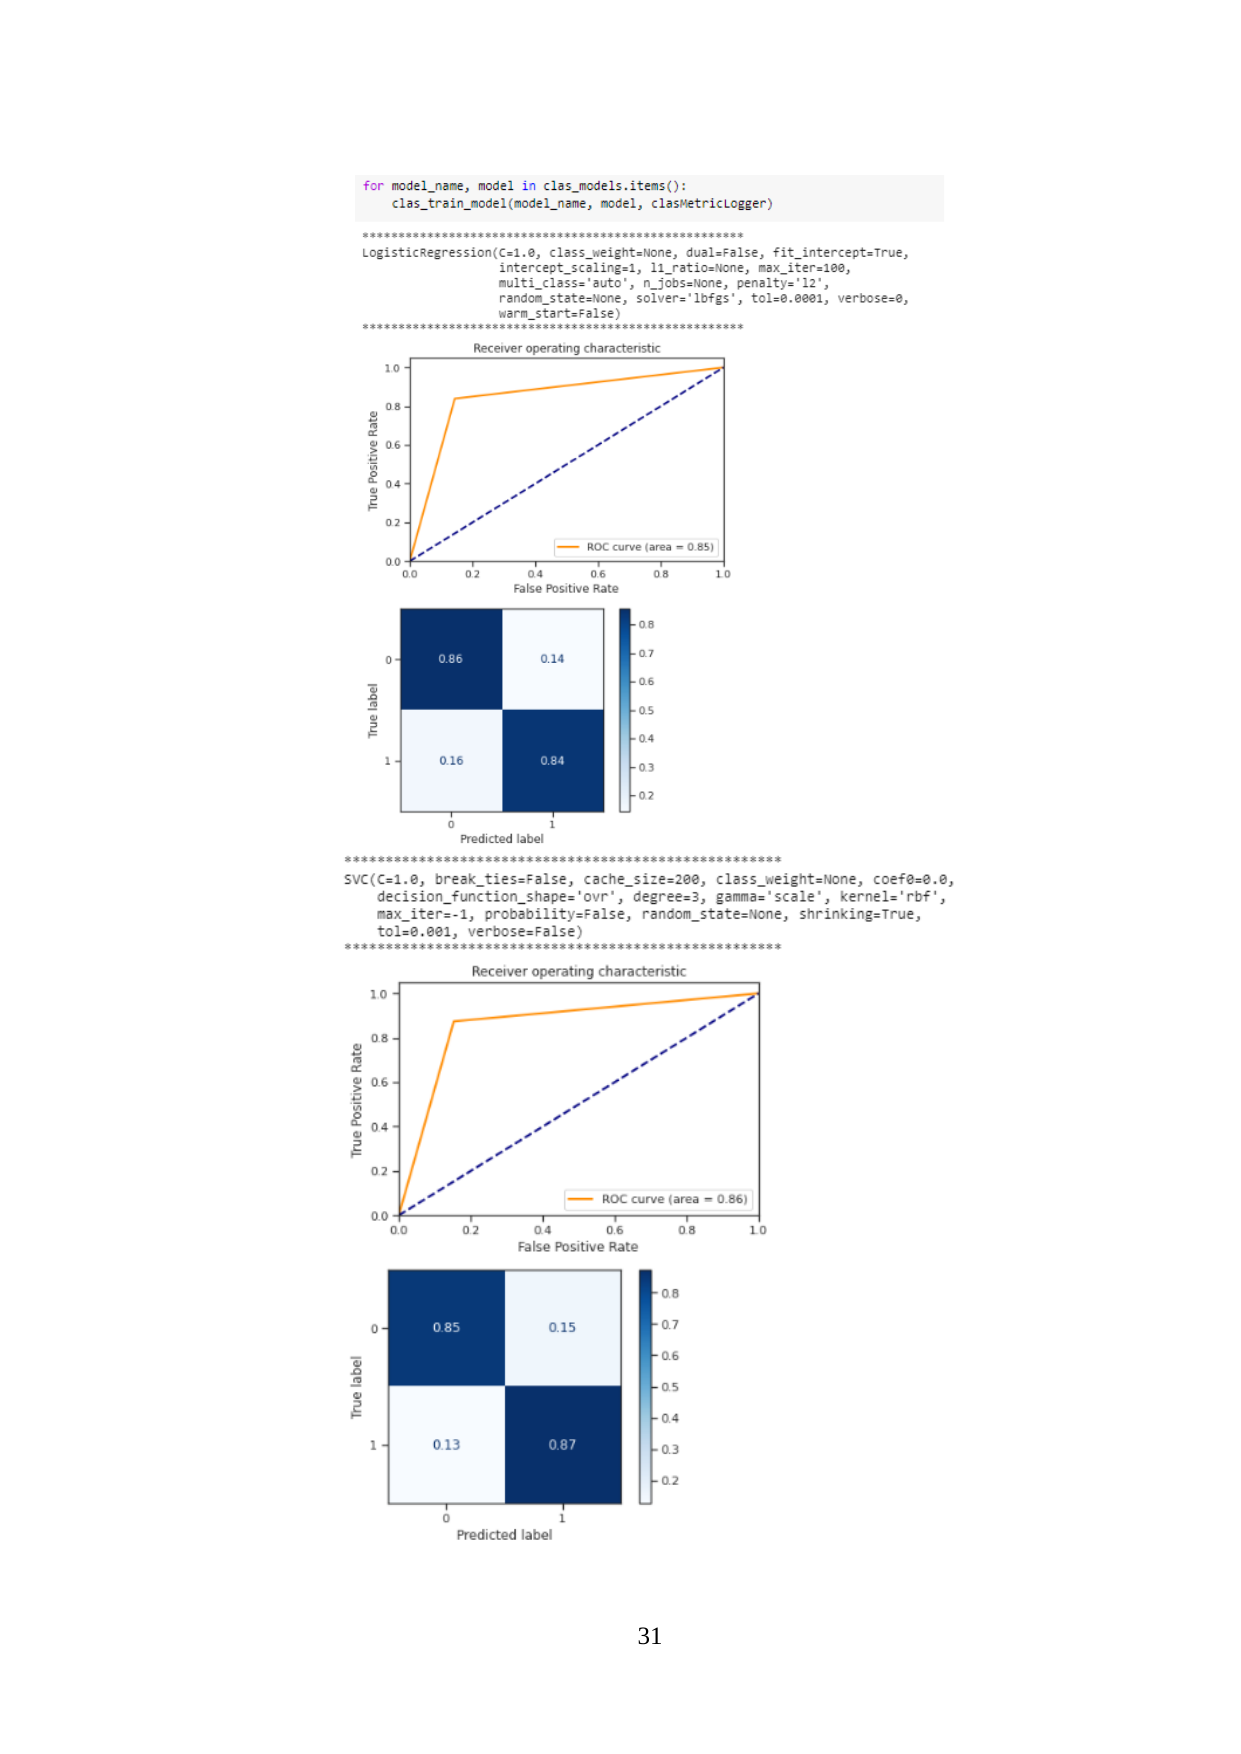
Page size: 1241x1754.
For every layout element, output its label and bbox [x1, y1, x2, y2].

picture [337, 175, 963, 1552]
